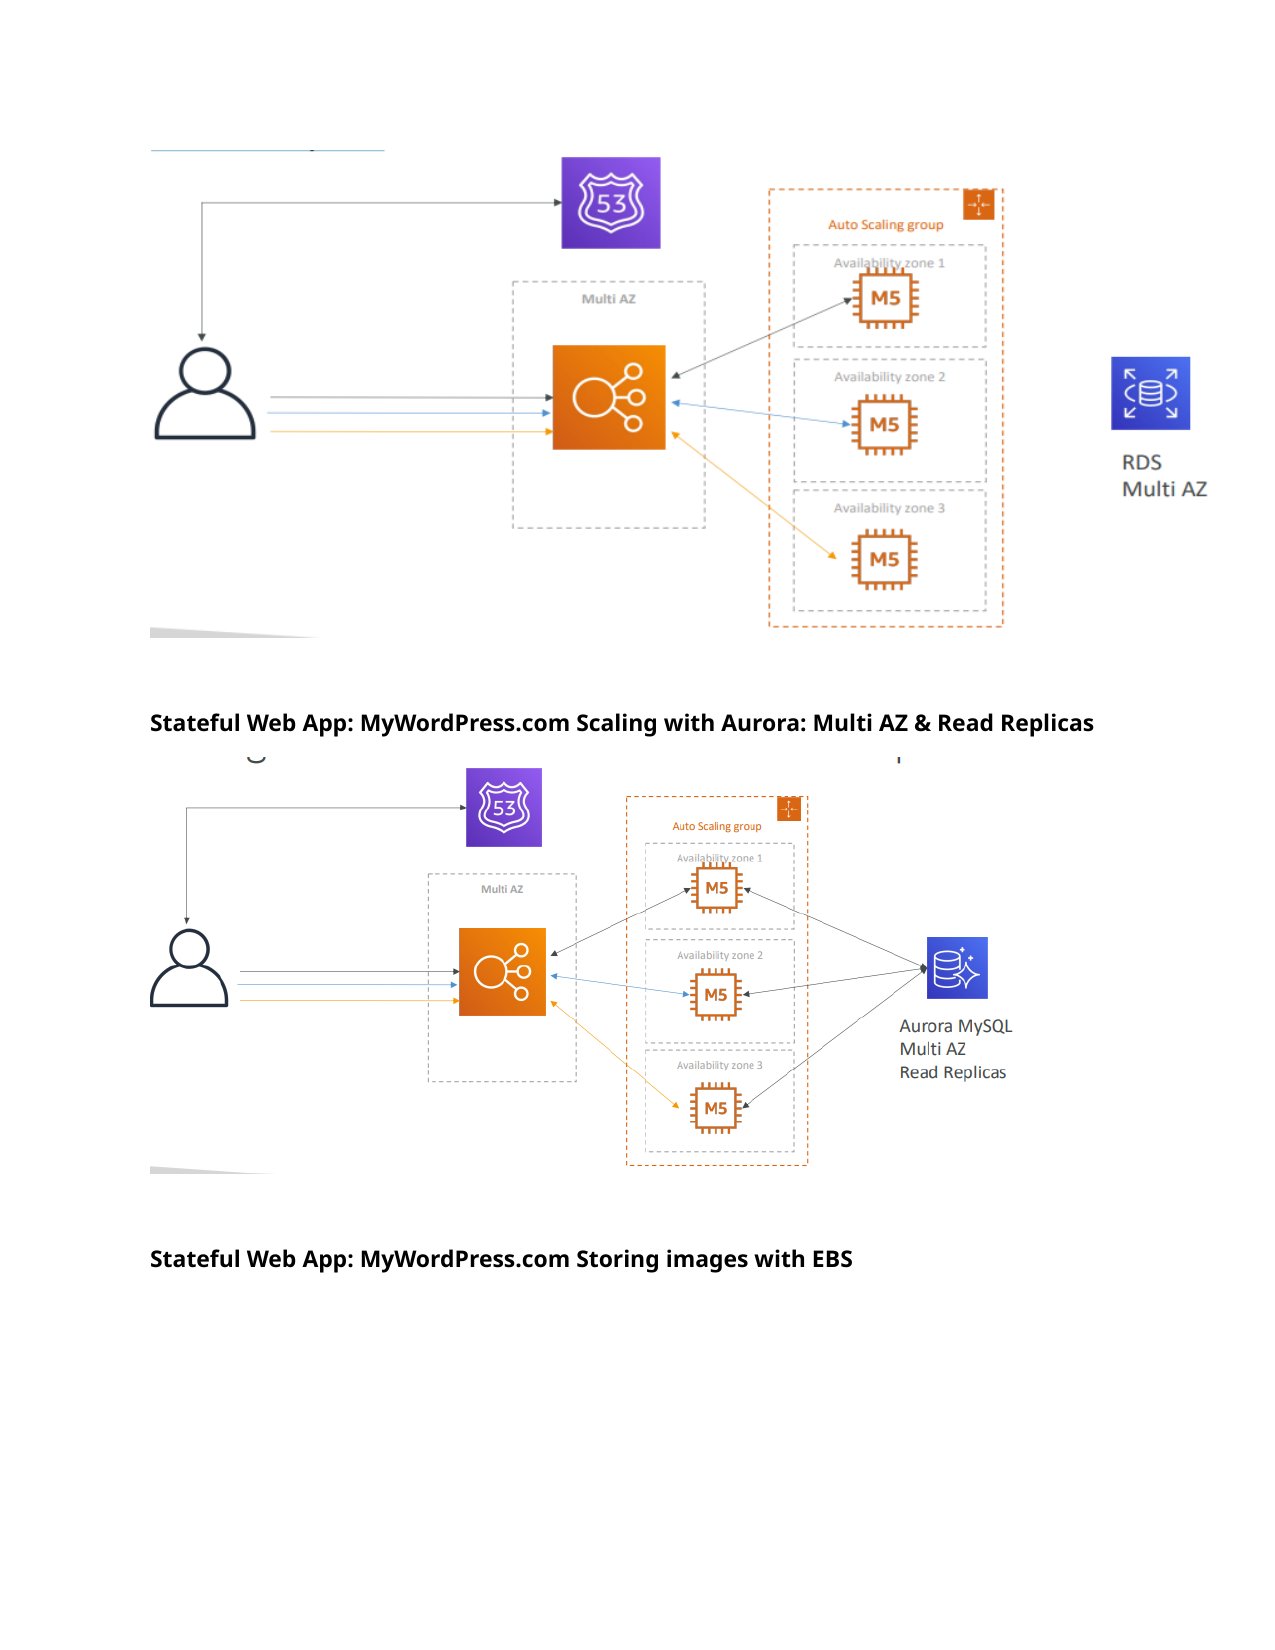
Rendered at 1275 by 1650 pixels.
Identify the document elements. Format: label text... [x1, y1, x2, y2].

text Stateful Web App: MyWordPress.com Scaling with Aurora: Multi AZ & Read Replicas [150, 707, 1125, 738]
picture [150, 150, 1228, 638]
text Stateful Web App: MyWordPress.com Storing images with EBS [150, 1243, 1125, 1274]
picture [150, 757, 1035, 1174]
